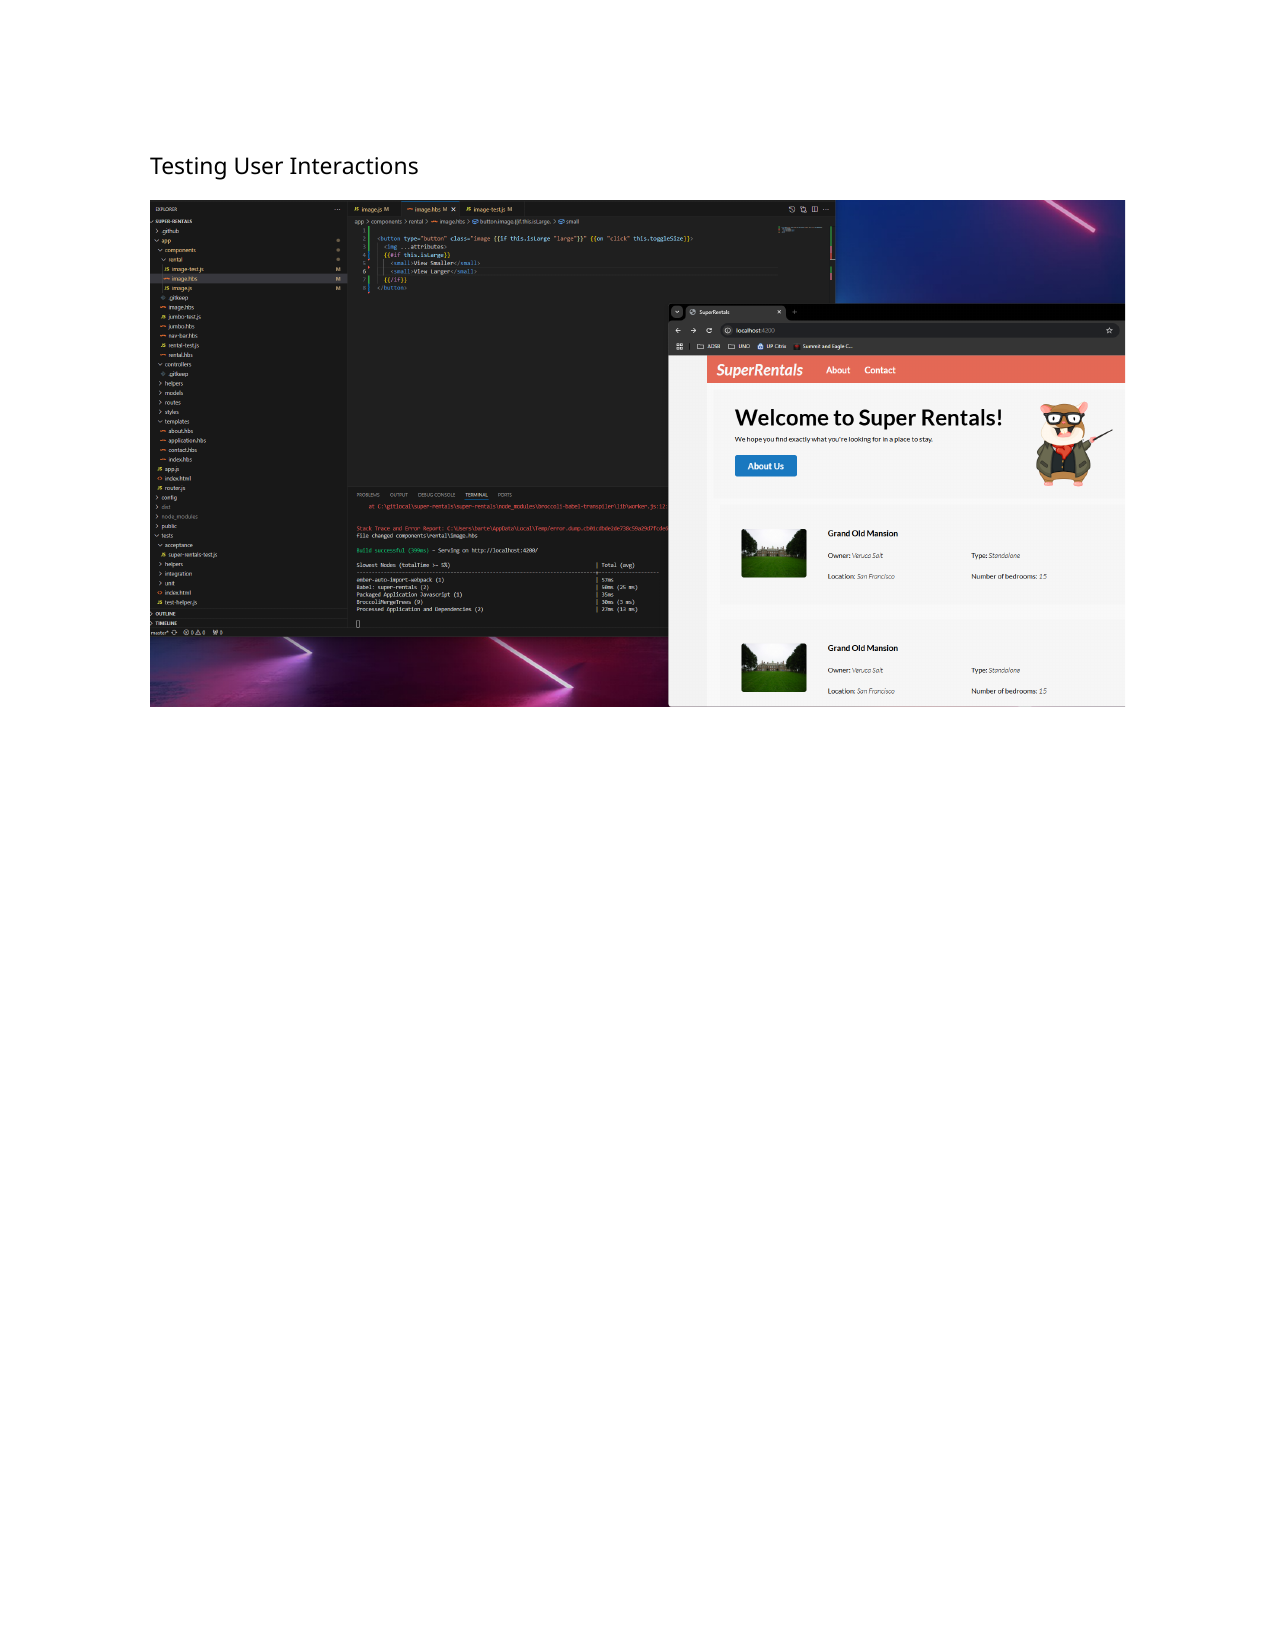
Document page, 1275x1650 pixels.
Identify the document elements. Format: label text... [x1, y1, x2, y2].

picture [150, 200, 1125, 707]
text Testing User Interactions [150, 150, 1125, 181]
